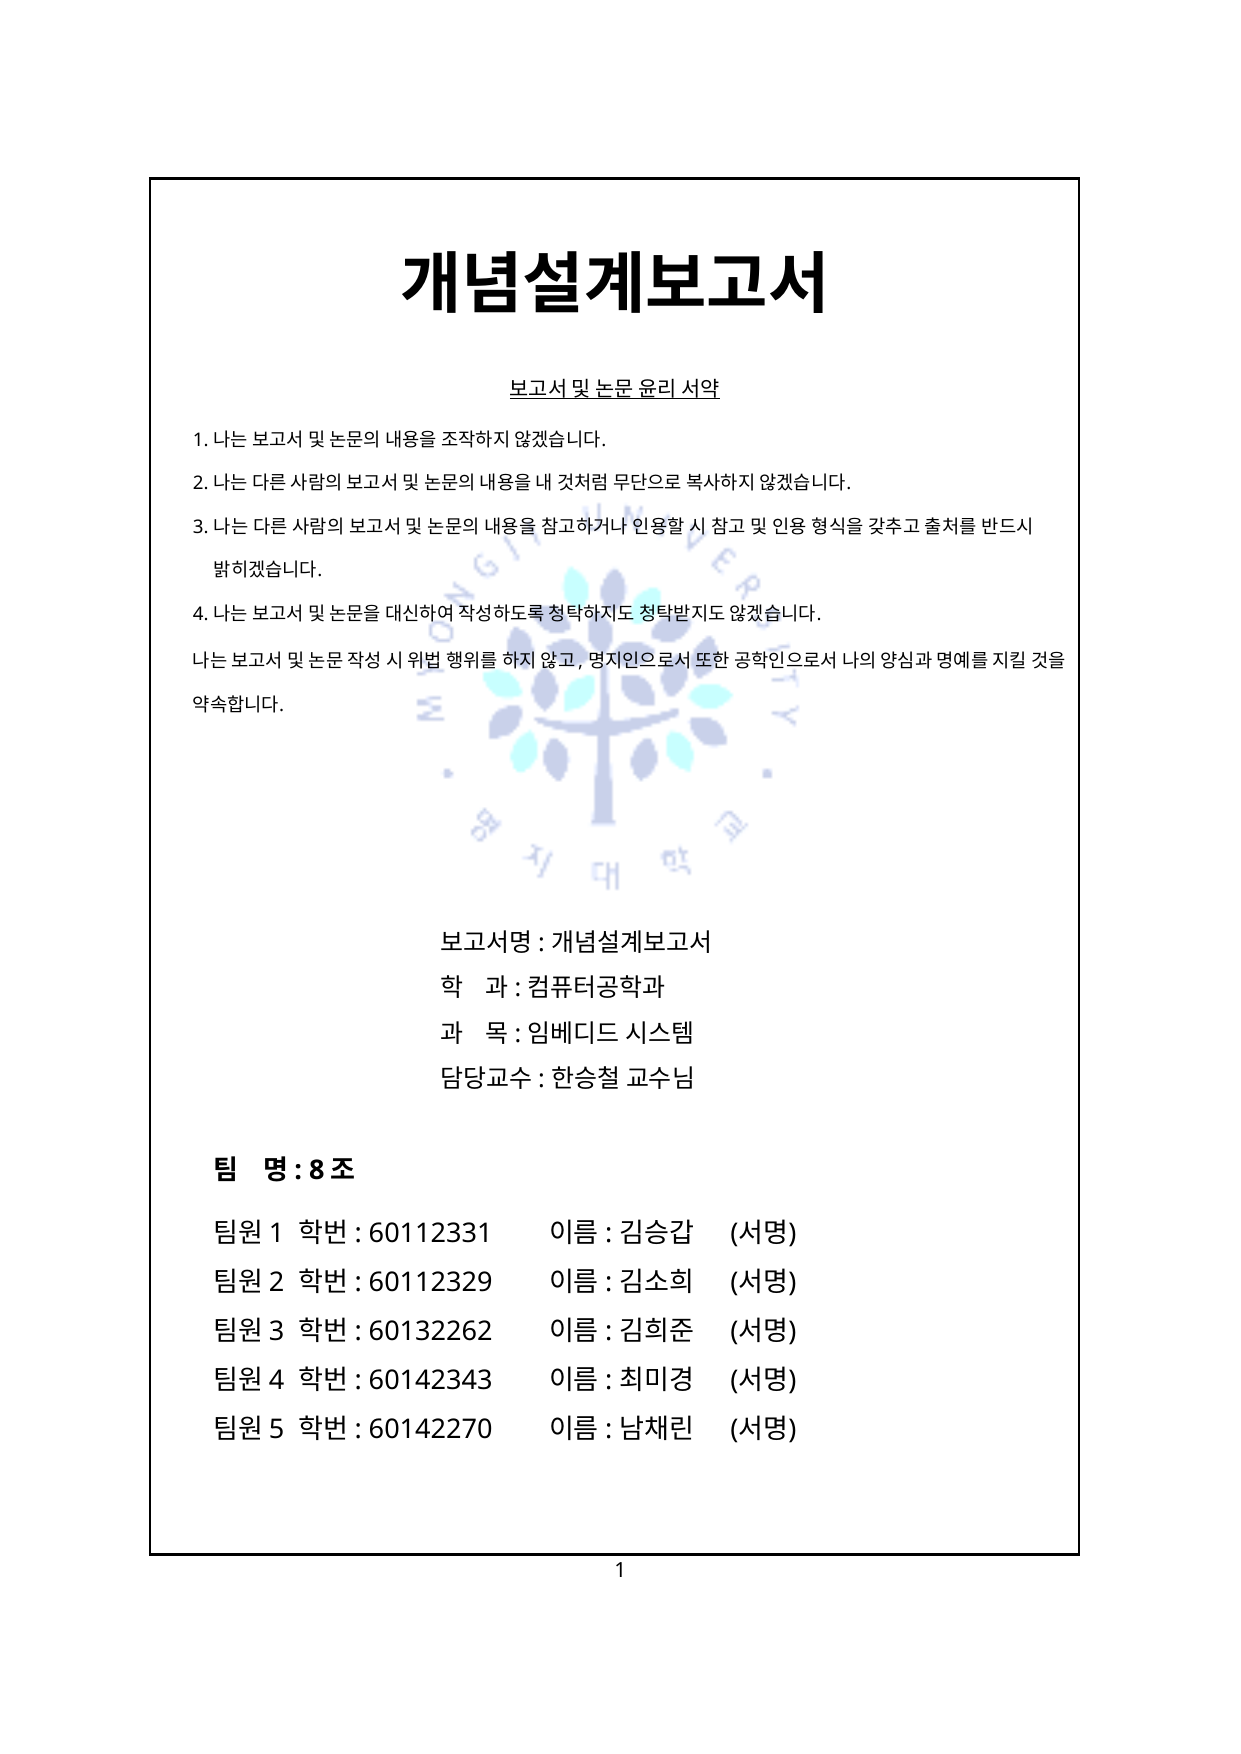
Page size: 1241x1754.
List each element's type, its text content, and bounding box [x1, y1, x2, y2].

table_header 개념설계보고서 보고서 및 논문 윤리 서약 1. 나는 보고서 및 논문의 내용을 조작하지 않겠습니다. 2. 나는 다른 사람의 보고서 및 논문의 내용을 내 것처럼 무단으로 복사하지 않겠습니다. 3. 나는 다른 사람의 보고서 및 논문의 내용을 참고하거나 인용할 시 참고 및 인용 형식을 갖추고 출처를 반드시 밝히겠습니다. 4. 나는 보고서 및 논문을 대신하여 작성하도록 청탁하지도 청탁받지도 않겠습니다. 나는 보고서 및 논문 작성 시 위법 행위를 하지 않고, 명지인으로서 또한 공학인으로서 나의 양심과 명예를 지킬 것을 약속합니다. 보고서명 : 개념설계보고서 학 과 : 컴퓨터공학과 과 목 : 임베디드 시스템 담당교수 : 한승철 교수님 팀 명 : 8조 팀원1 학번 : 60112331 이름 : 김승갑 (서명) 팀원2 학번 : 60112329 이름 : 김소희 (서명) 팀원3 학번 : 60132262 이름 : 김희준 (서명) 팀원4 학번 : 60142343 이름 : 최미경 (서명) 팀원5 학번 : 60142270 이름 : 남채린 (서명) [151, 180, 1078, 1553]
